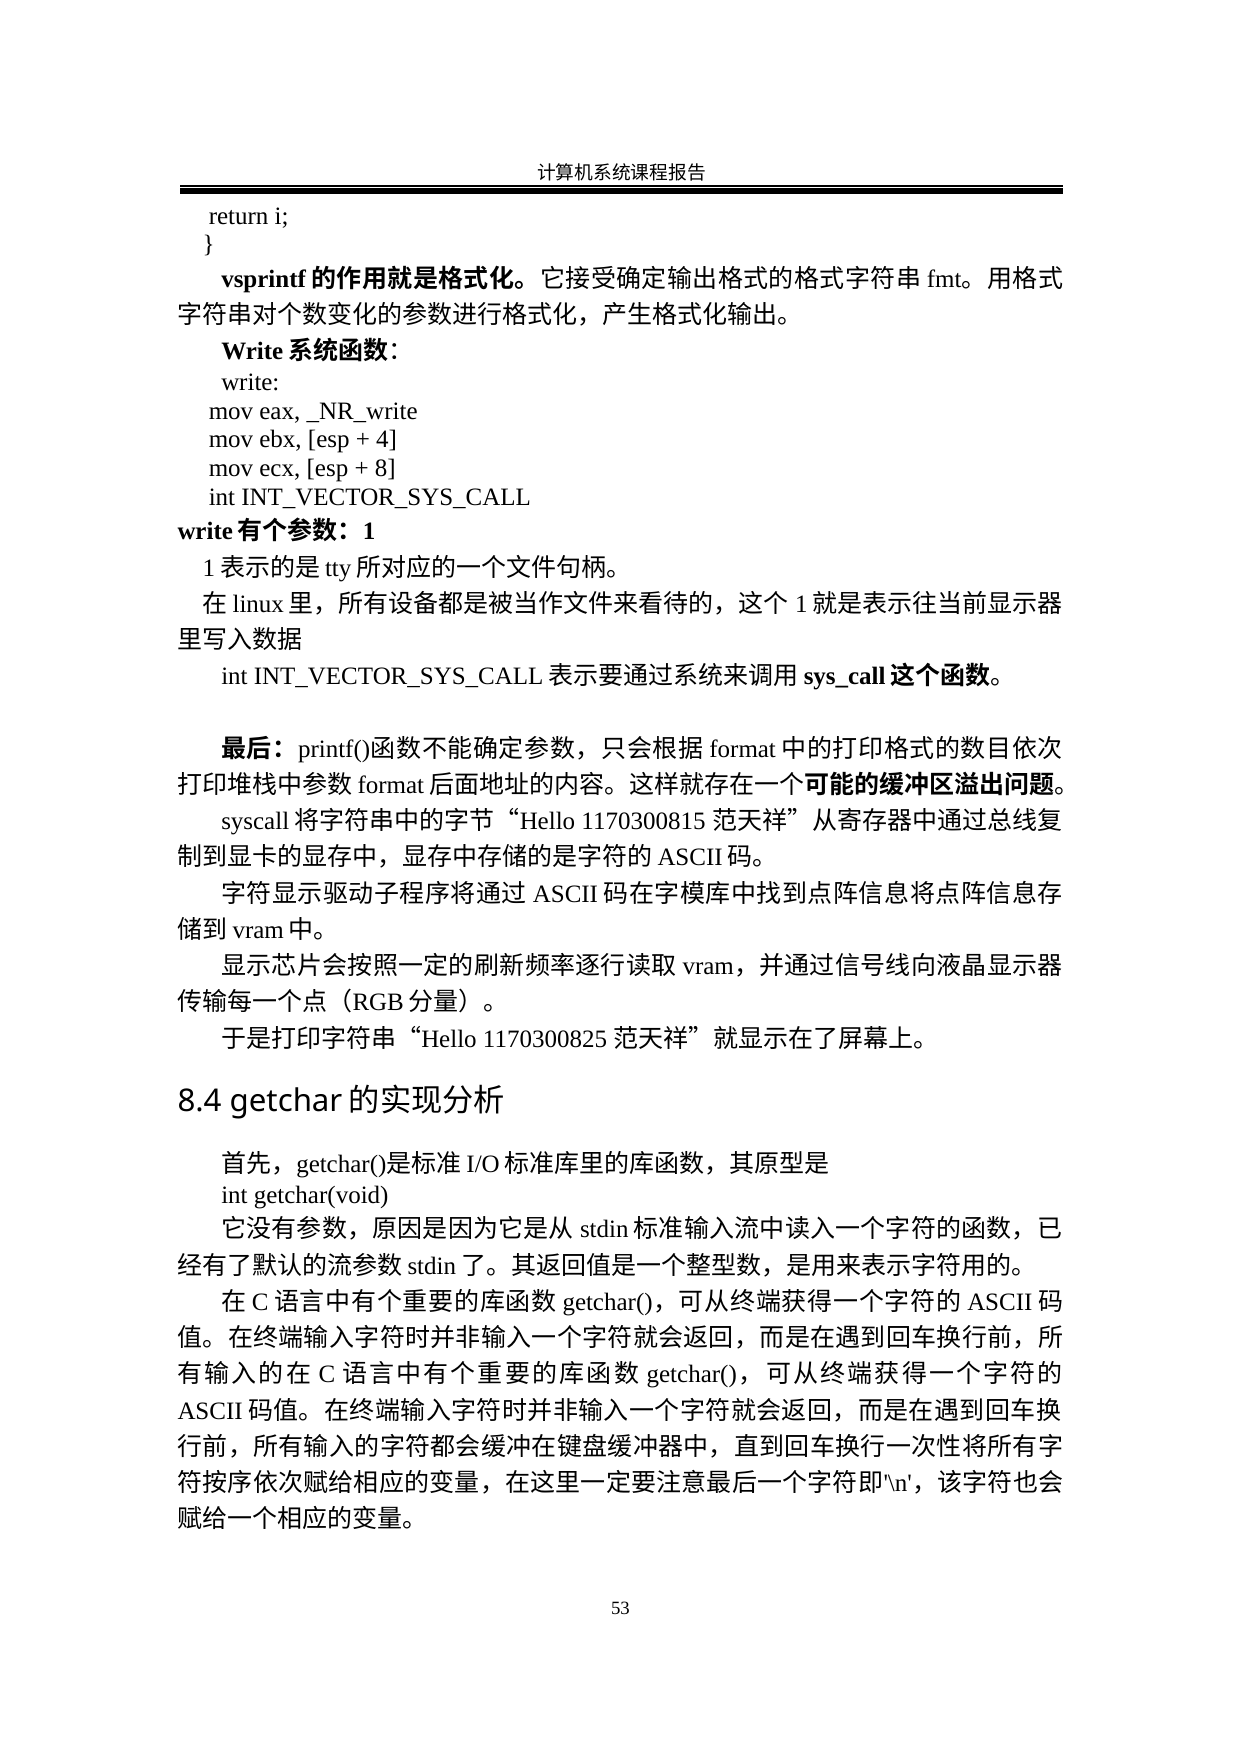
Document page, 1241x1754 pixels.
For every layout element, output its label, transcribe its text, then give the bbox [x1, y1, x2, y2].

text 首先，getchar()是标准I/O标准库里的库函数，其原型是 [177, 1144, 1063, 1180]
text mov ecx, [esp + 8] [177, 453, 1063, 482]
text int INT_VECTOR_SYS_CALL [177, 482, 1063, 511]
text int INT_VECTOR_SYS_CALL表示要通过系统来调用sys_call这个函数。 [177, 656, 1063, 692]
text 1表示的是tty所对应的一个文件句柄。 [177, 547, 1063, 583]
text mov eax, _NR_write [177, 396, 1063, 424]
text 字符显示驱动子程序将通过ASCII码在字模库中找到点阵信息将点阵信息存储到vram中。 [177, 873, 1063, 946]
text write: [177, 367, 1063, 396]
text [177, 201, 1063, 258]
text 显示芯片会按照一定的刷新频率逐行读取vram，并通过信号线向液晶显示器传输每一个点（RGB分量）。 [177, 946, 1063, 1018]
text mov ebx, [esp + 4] [177, 424, 1063, 453]
text Write系统函数： [177, 331, 1063, 367]
text 在linux里，所有设备都是被当作文件来看待的，这个1就是表示往当前显示器里写入数据 [177, 583, 1063, 656]
text write有个参数：1 [177, 511, 1063, 547]
text 它没有参数，原因是因为它是从stdin标准输入流中读入一个字符的函数，已经有了默认的流参数stdin了。其返回值是一个整型数，是用来表示字符用的。 [177, 1209, 1063, 1281]
text 于是打印字符串“Hello 1170300825 范天祥”就显示在了屏幕上。 [177, 1018, 1063, 1054]
text 最后：printf()函数不能确定参数，只会根据format中的打印格式的数目依次打印堆栈中参数format后面地址的内容。这样就存在一个可能的缓冲区溢出问题。 [177, 728, 1063, 801]
text vsprintf的作用就是格式化。它接受确定输出格式的格式字符串fmt。用格式字符串对个数变化的参数进行格式化，产生格式化输出。 [177, 258, 1063, 331]
text syscall将字符串中的字节“Hello 1170300815 范天祥”从寄存器中通过总线复制到显卡的显存中，显存中存储的是字符的ASCII码。 [177, 801, 1063, 873]
text 在C语言中有个重要的库函数getchar()，可从终端获得一个字符的ASCII码值。在终端输入字符时并非输入一个字符就会返回，而是在遇到回车换行前，所有输入的在C语言中有个重要的库函数getchar()，可从终端获得一个字符的ASCII码值。在终端输入字符时并非输入一个字符就会返回，而是在遇到回车换行前，所有输入的字符都会缓冲在键盘缓冲器中，直到回车换行一次性将所有字符按序依次赋给相应的变量，在这里一定要注意最后一个字符即'\n'，该字符也会赋给一个相应的变量。 [177, 1281, 1063, 1535]
text int getchar(void) [177, 1180, 1063, 1209]
subtitle 8.4 getchar的实现分析 [177, 1079, 1063, 1119]
